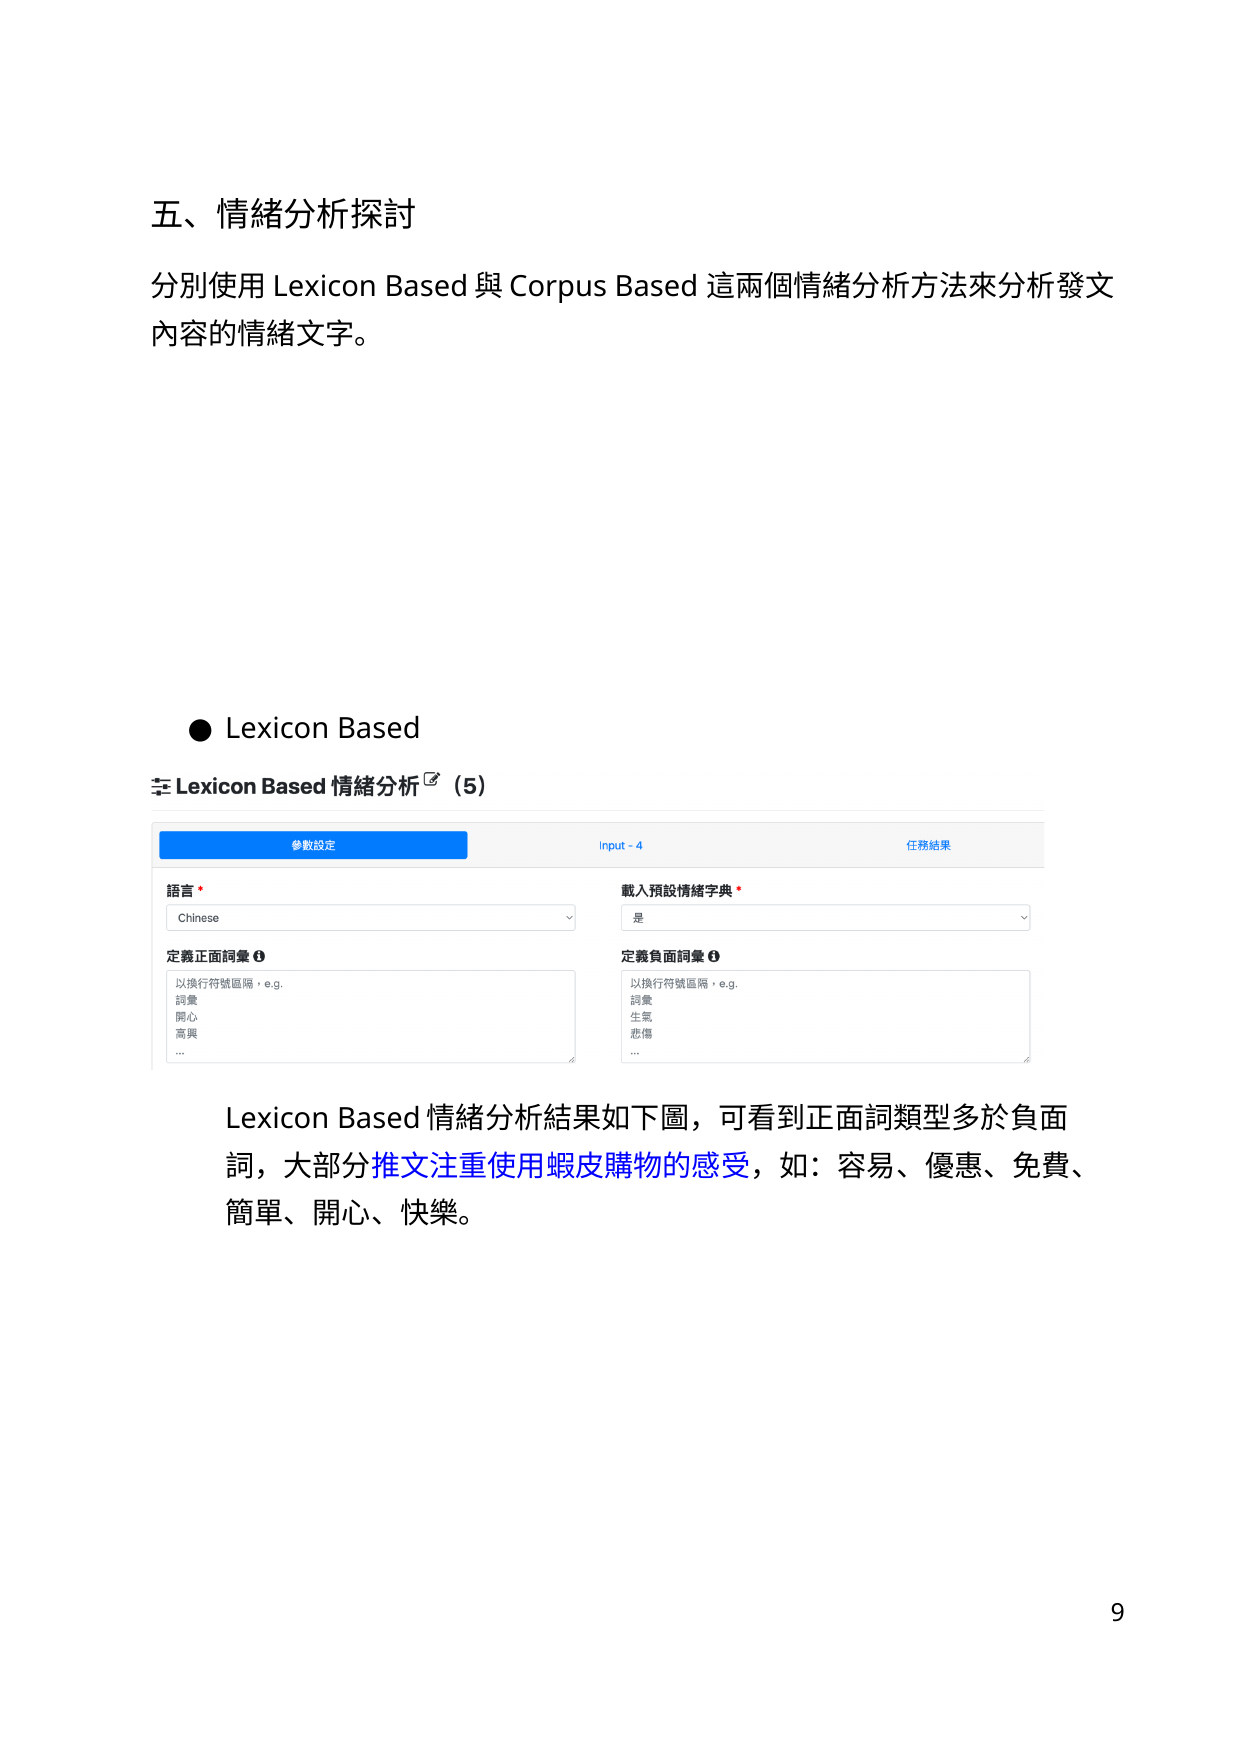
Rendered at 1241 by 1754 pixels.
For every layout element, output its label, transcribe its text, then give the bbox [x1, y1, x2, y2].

list Lexicon Based [187, 707, 1124, 747]
text 五、情緒分析探討 [150, 187, 959, 236]
picture [150, 772, 1045, 1070]
text 分別使用Lexicon Based與Corpus Based 這兩個情緒分析方法來分析發文內容的情緒文字。 [150, 263, 1124, 353]
text Lexicon Based情緒分析結果如下圖，可看到正面詞類型多於負面詞，大部分推文注重使用蝦皮購物的感受，如：容易、優惠、免費、簡單、開心、快樂。 [225, 1094, 1095, 1232]
